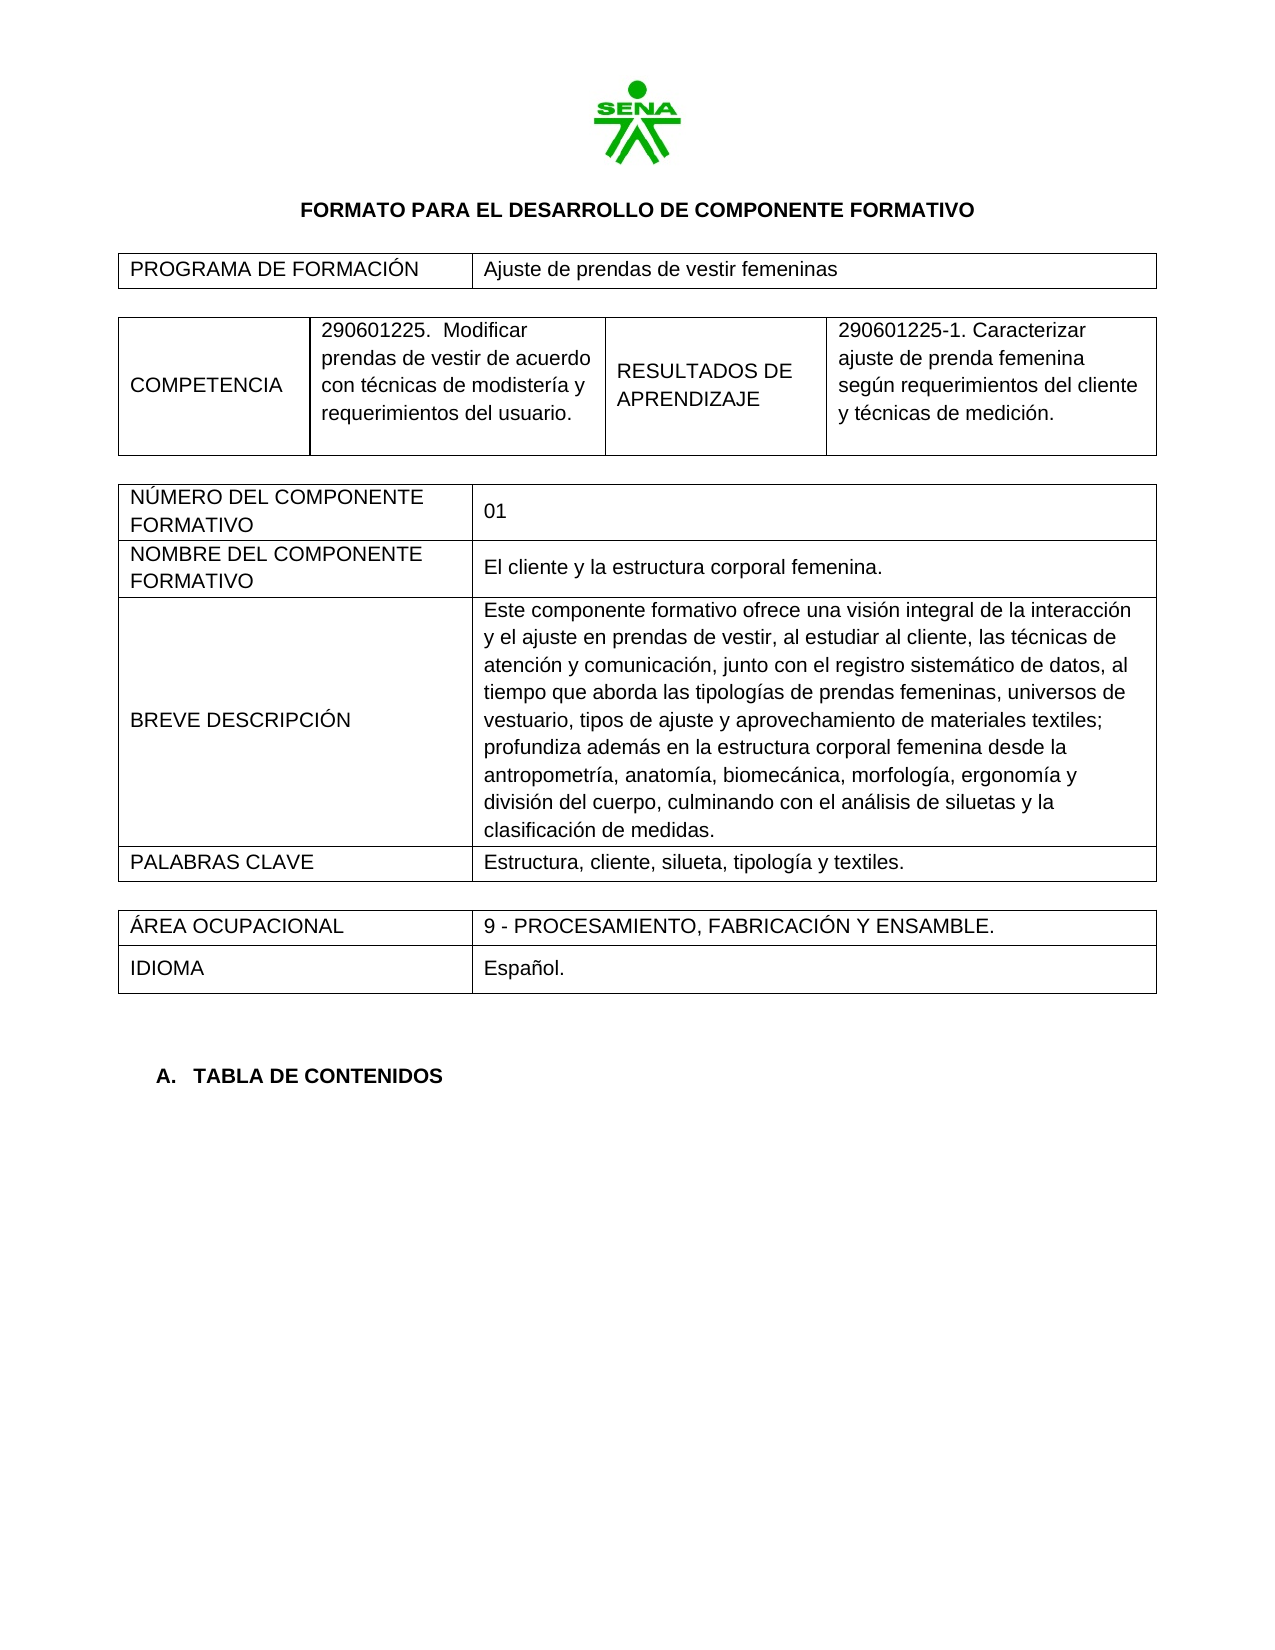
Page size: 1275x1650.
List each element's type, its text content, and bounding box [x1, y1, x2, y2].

picture [588, 75, 687, 172]
table_header 290601225. Modificar prendas de vestir de acuerdo con técnicas de modistería y requerimientos del usuario. [311, 318, 605, 455]
table_header 9 - PROCESAMIENTO, FABRICACIÓN Y ENSAMBLE. [473, 911, 1156, 945]
table_cell Este componente formativo ofrece una visión integral de la interacción y el ajuste en prendas de vestir, al estudiar al cliente, las técnicas de atención y comunicación, junto con el registro sistemático de datos, al tiempo que aborda las tipologías de prendas femeninas, universos de vestuario, tipos de ajuste y aprovechamiento de materiales textiles; profundiza además en la estructura corporal femenina desde la antropometría, anatomía, biomecánica, morfología, ergonomía y división del cuerpo, culminando con el análisis de siluetas y la clasificación de medidas. [473, 598, 1156, 846]
table_header PROGRAMA DE FORMACIÓN [119, 254, 472, 288]
table_header COMPETENCIA [119, 318, 309, 455]
text FORMATO PARA EL DESARROLLO DE COMPONENTE FORMATIVO [118, 198, 1157, 222]
table_header ÁREA OCUPACIONAL [119, 911, 472, 945]
table_cell IDIOMA [119, 946, 472, 993]
table_cell El cliente y la estructura corporal femenina. [473, 541, 1156, 597]
table_cell Español. [473, 946, 1156, 993]
table_cell BREVE DESCRIPCIÓN [119, 598, 472, 846]
table_header Ajuste de prendas de vestir femeninas [473, 254, 1156, 288]
table_cell Estructura, cliente, silueta, tipología y textiles. [473, 847, 1156, 881]
table_header RESULTADOS DE APRENDIZAJE [606, 318, 826, 455]
table_header 290601225-1. Caracterizar ajuste de prenda femenina según requerimientos del cliente y técnicas de medición. [827, 318, 1156, 455]
table_cell NOMBRE DEL COMPONENTE FORMATIVO [119, 541, 472, 597]
table_header 01 [473, 485, 1156, 540]
table_cell PALABRAS CLAVE [119, 847, 472, 881]
subtitle TABLA DE CONTENIDOS [156, 1063, 1157, 1087]
table_header NÚMERO DEL COMPONENTE FORMATIVO [119, 485, 472, 540]
